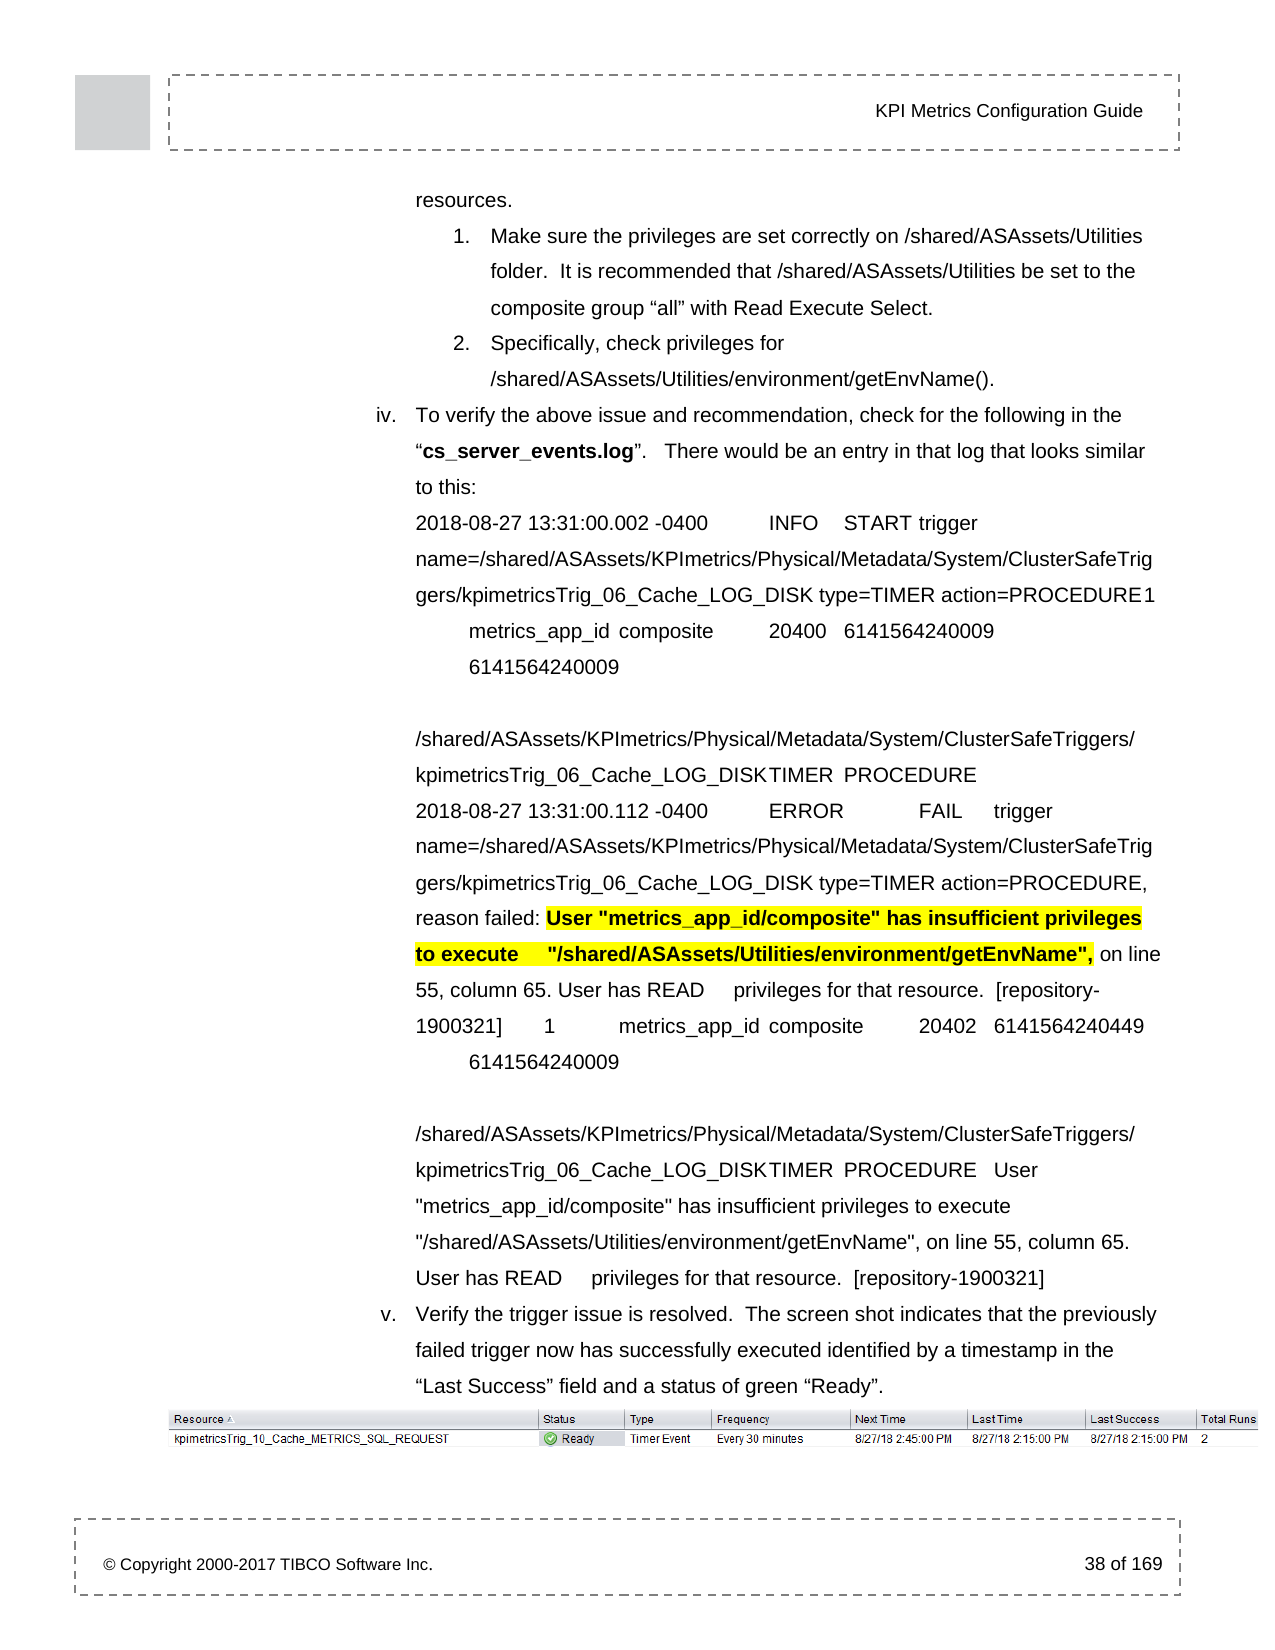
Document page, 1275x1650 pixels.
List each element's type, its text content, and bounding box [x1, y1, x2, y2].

list To verify the above issue and recommendation, check for the following in the “cs_server_events.log”. There would be an entry in that log that looks similar to this: [397, 403, 1162, 499]
list Make sure the privileges are set correctly on /shared/ASAssets/Utilities folder. It is recommended that /shared/ASAssets/Utilities be set to the composite group “all” with Read Execute Select. [453, 223, 1162, 319]
list 2018-08-27 13:31:00.002 -0400 INFO START trigger name=/shared/ASAssets/KPImetrics/Physical/Metadata/System/ClusterSafeTriggers/kpimetricsTrig_06_Cache_LOG_DISK type=TIMER action=PROCEDURE 1 metrics_app_id composite 20400 6141564240009 6141564240009 /shared/ASAssets/KPImetrics/Physical/Metadata/System/ClusterSafeTriggers/kpimetricsTrig_06_Cache_LOG_DISK TIMER PROCEDURE [415, 511, 1162, 786]
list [397, 187, 1162, 211]
list Specifically, check privileges for /shared/ASAssets/Utilities/environment/getEnvName(). [453, 331, 1162, 391]
picture [168, 1409, 1259, 1447]
list Verify the trigger issue is resolved. The screen shot indicates that the previously failed trigger now has successfully executed identified by a timestamp in the “Last Success” field and a status of green “Ready”. [397, 1302, 1162, 1397]
list 2018-08-27 13:31:00.112 -0400 ERROR FAIL trigger name=/shared/ASAssets/KPImetrics/Physical/Metadata/System/ClusterSafeTriggers/kpimetricsTrig_06_Cache_LOG_DISK type=TIMER action=PROCEDURE, reason failed: User "metrics_app_id/composite" has insufficient privileges to execute "/shared/ASAssets/Utilities/environment/getEnvName", on line 55, column 65. User has READ privileges for that resource. [repository-1900321] 1 metrics_app_id composite 20402 6141564240449 6141564240009 /shared/ASAssets/KPImetrics/Physical/Metadata/System/ClusterSafeTriggers/kpimetricsTrig_06_Cache_LOG_DISK TIMER PROCEDURE User "metrics_app_id/composite" has insufficient privileges to execute "/shared/ASAssets/Utilities/environment/getEnvName", on line 55, column 65. User has READ privileges for that resource. [repository-1900321] [415, 798, 1162, 1289]
